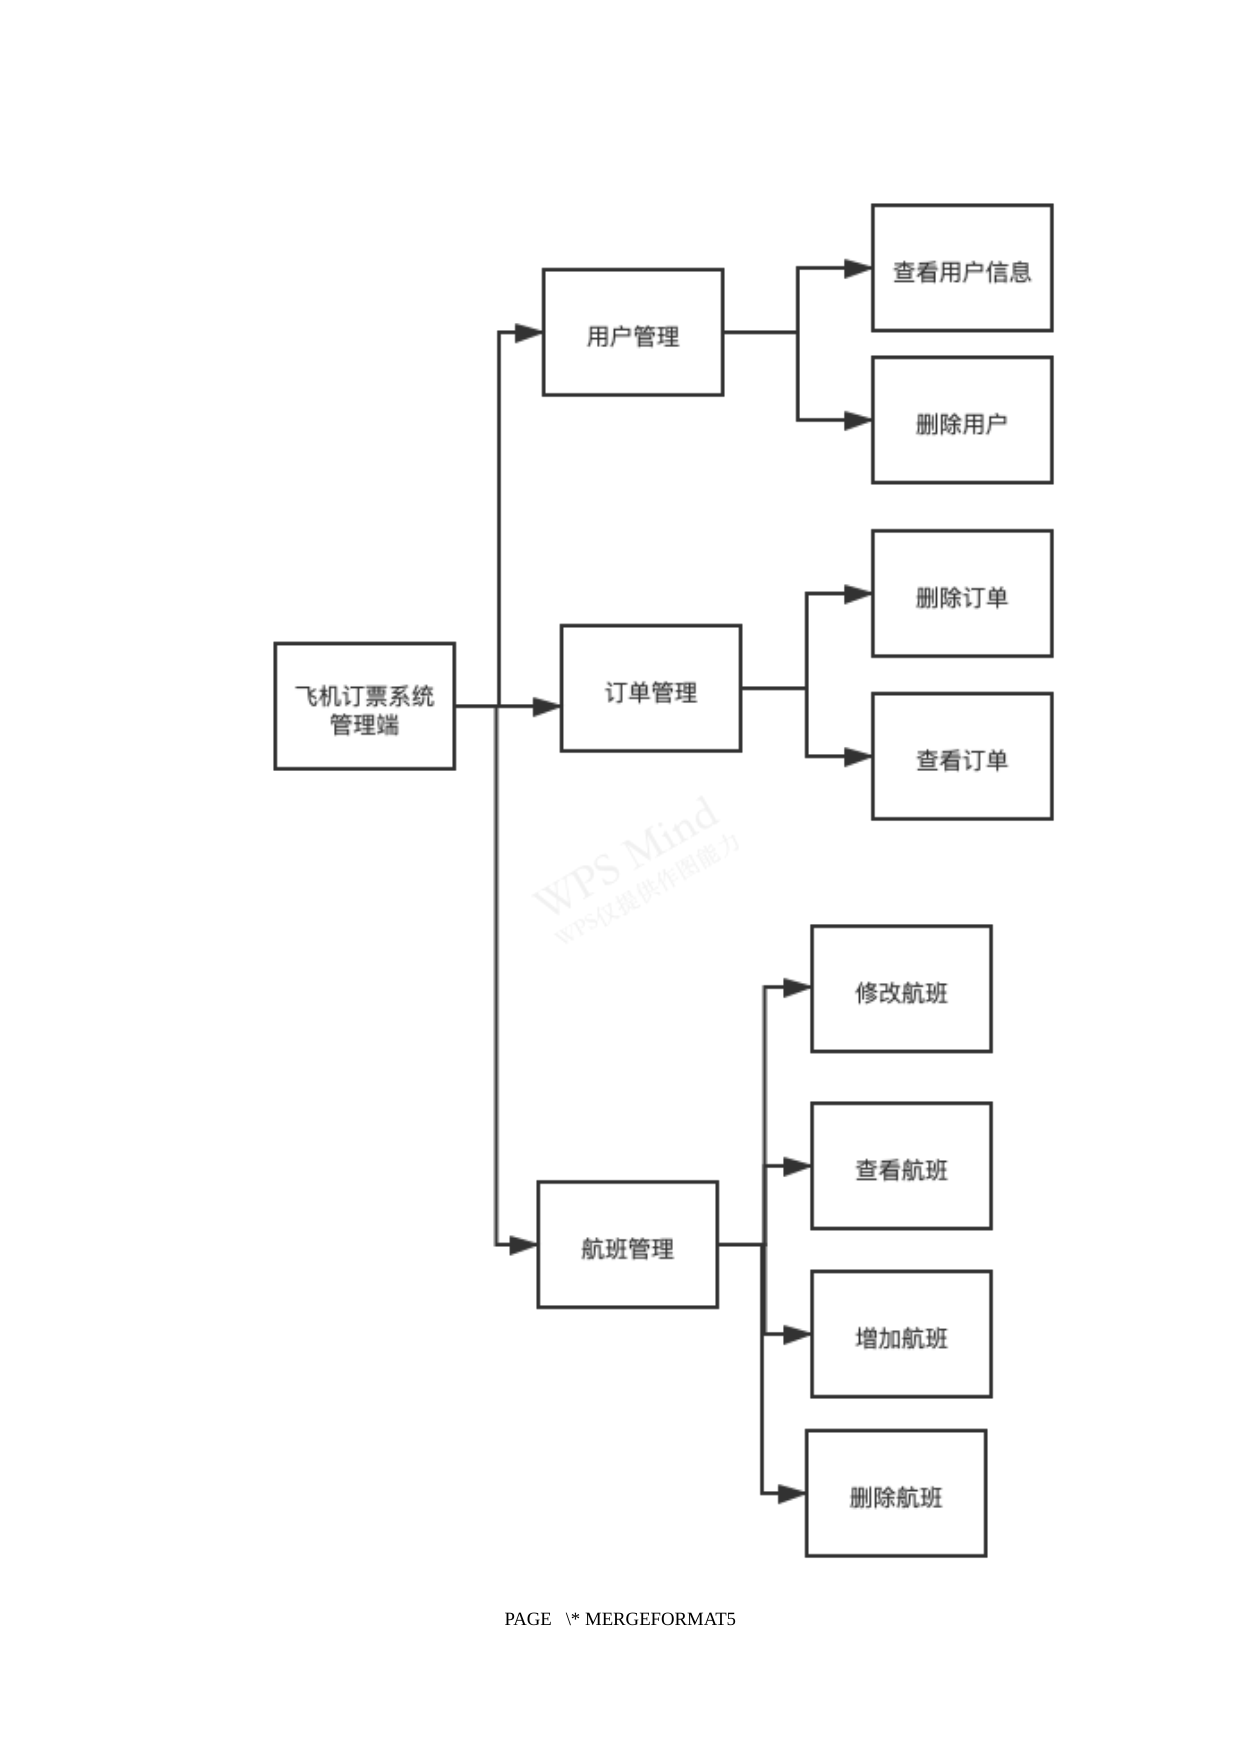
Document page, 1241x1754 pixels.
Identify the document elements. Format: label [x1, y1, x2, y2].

picture [231, 162, 1097, 1592]
